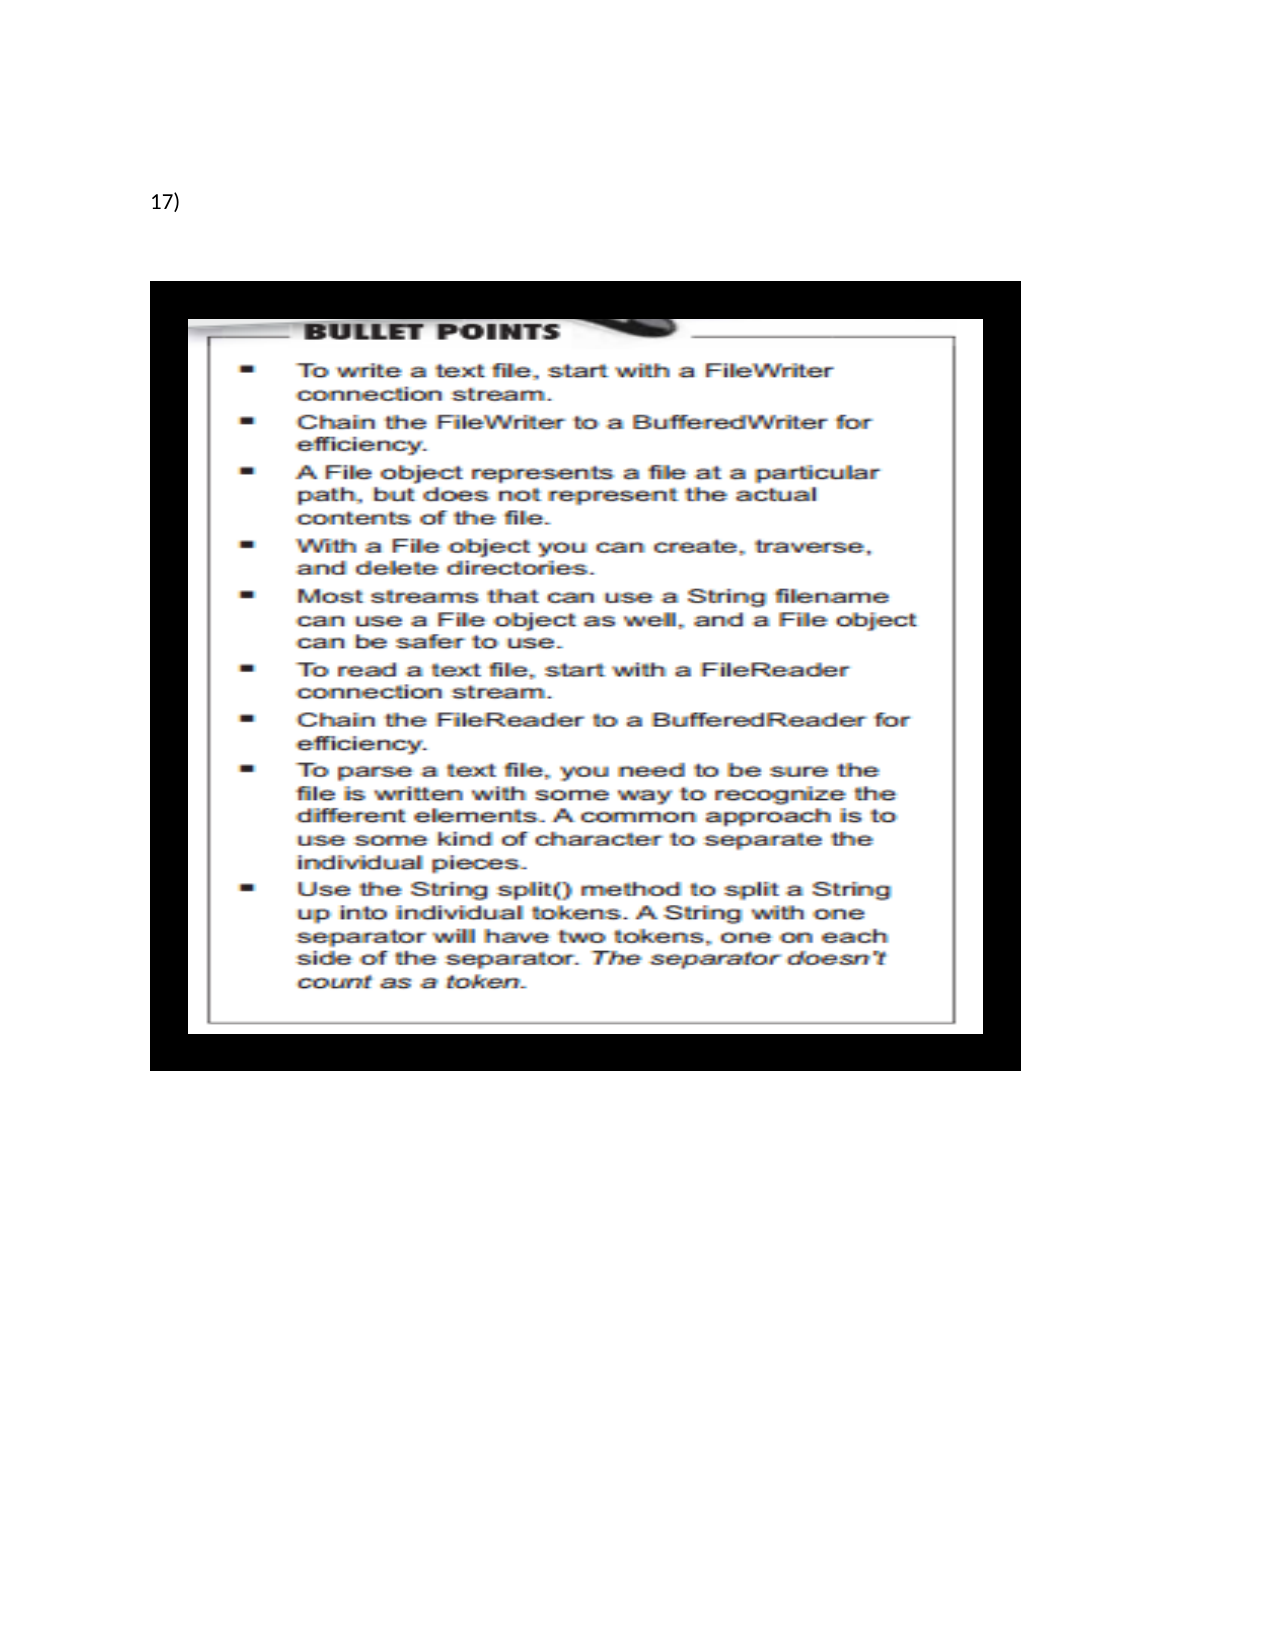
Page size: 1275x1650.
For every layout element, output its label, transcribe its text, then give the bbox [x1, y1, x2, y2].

text 17) [150, 187, 1125, 216]
picture [188, 319, 983, 1034]
